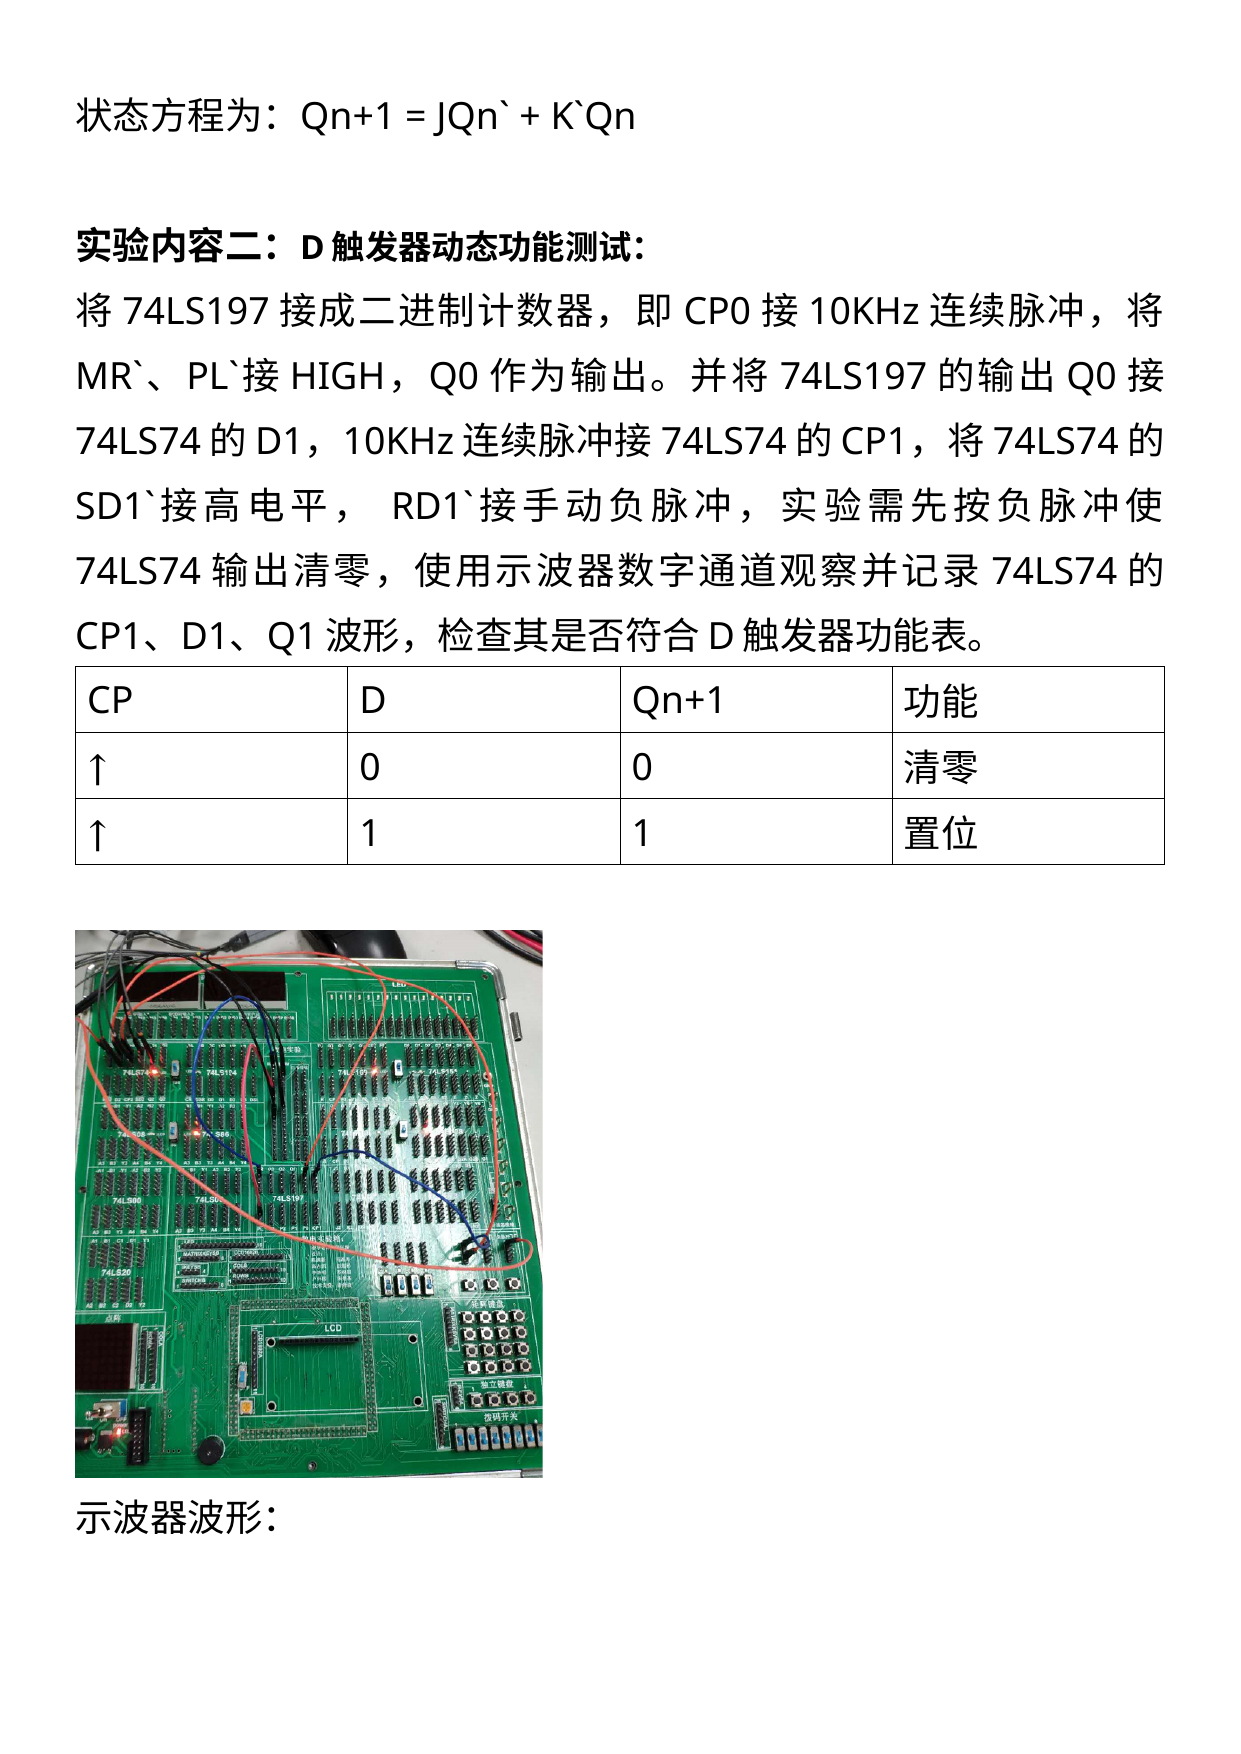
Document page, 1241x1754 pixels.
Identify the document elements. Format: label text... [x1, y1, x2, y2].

picture [75, 930, 543, 1478]
table_header 功能 [893, 667, 1164, 732]
table_header CP [76, 667, 347, 732]
table_cell 0 [348, 733, 620, 798]
text 将74LS197接成二进制计数器，即CP0接10KHz连续脉冲，将MR`、PL`接HIGH，Q0作为输出。并将74LS197的输出Q0接74LS74的D1，10KHz连续脉冲接74LS74的CP1，将74LS74的SD1`接高电平， RD1`接手动负脉冲，实验需先按负脉冲使74LS74输出清零，使用示波器数字通道观察并记录74LS74的CP1、D1、Q1波形，检查其是否符合D触发器功能表。 [75, 276, 1165, 666]
table_cell 1 [348, 799, 620, 864]
table_cell ↑ [76, 733, 347, 798]
table_cell 置位 [893, 799, 1164, 864]
table_header Qn+1 [621, 667, 892, 732]
table_cell 清零 [893, 733, 1164, 798]
text 实验内容二：D触发器动态功能测试： [75, 211, 1165, 276]
table_header D [348, 667, 620, 732]
table_cell 1 [621, 799, 892, 864]
text 状态方程为：Qn+1 = JQn` + K`Qn [75, 81, 1165, 146]
table_cell 0 [621, 733, 892, 798]
table_cell ↑ [76, 799, 347, 864]
text 示波器波形： [75, 1482, 1165, 1547]
